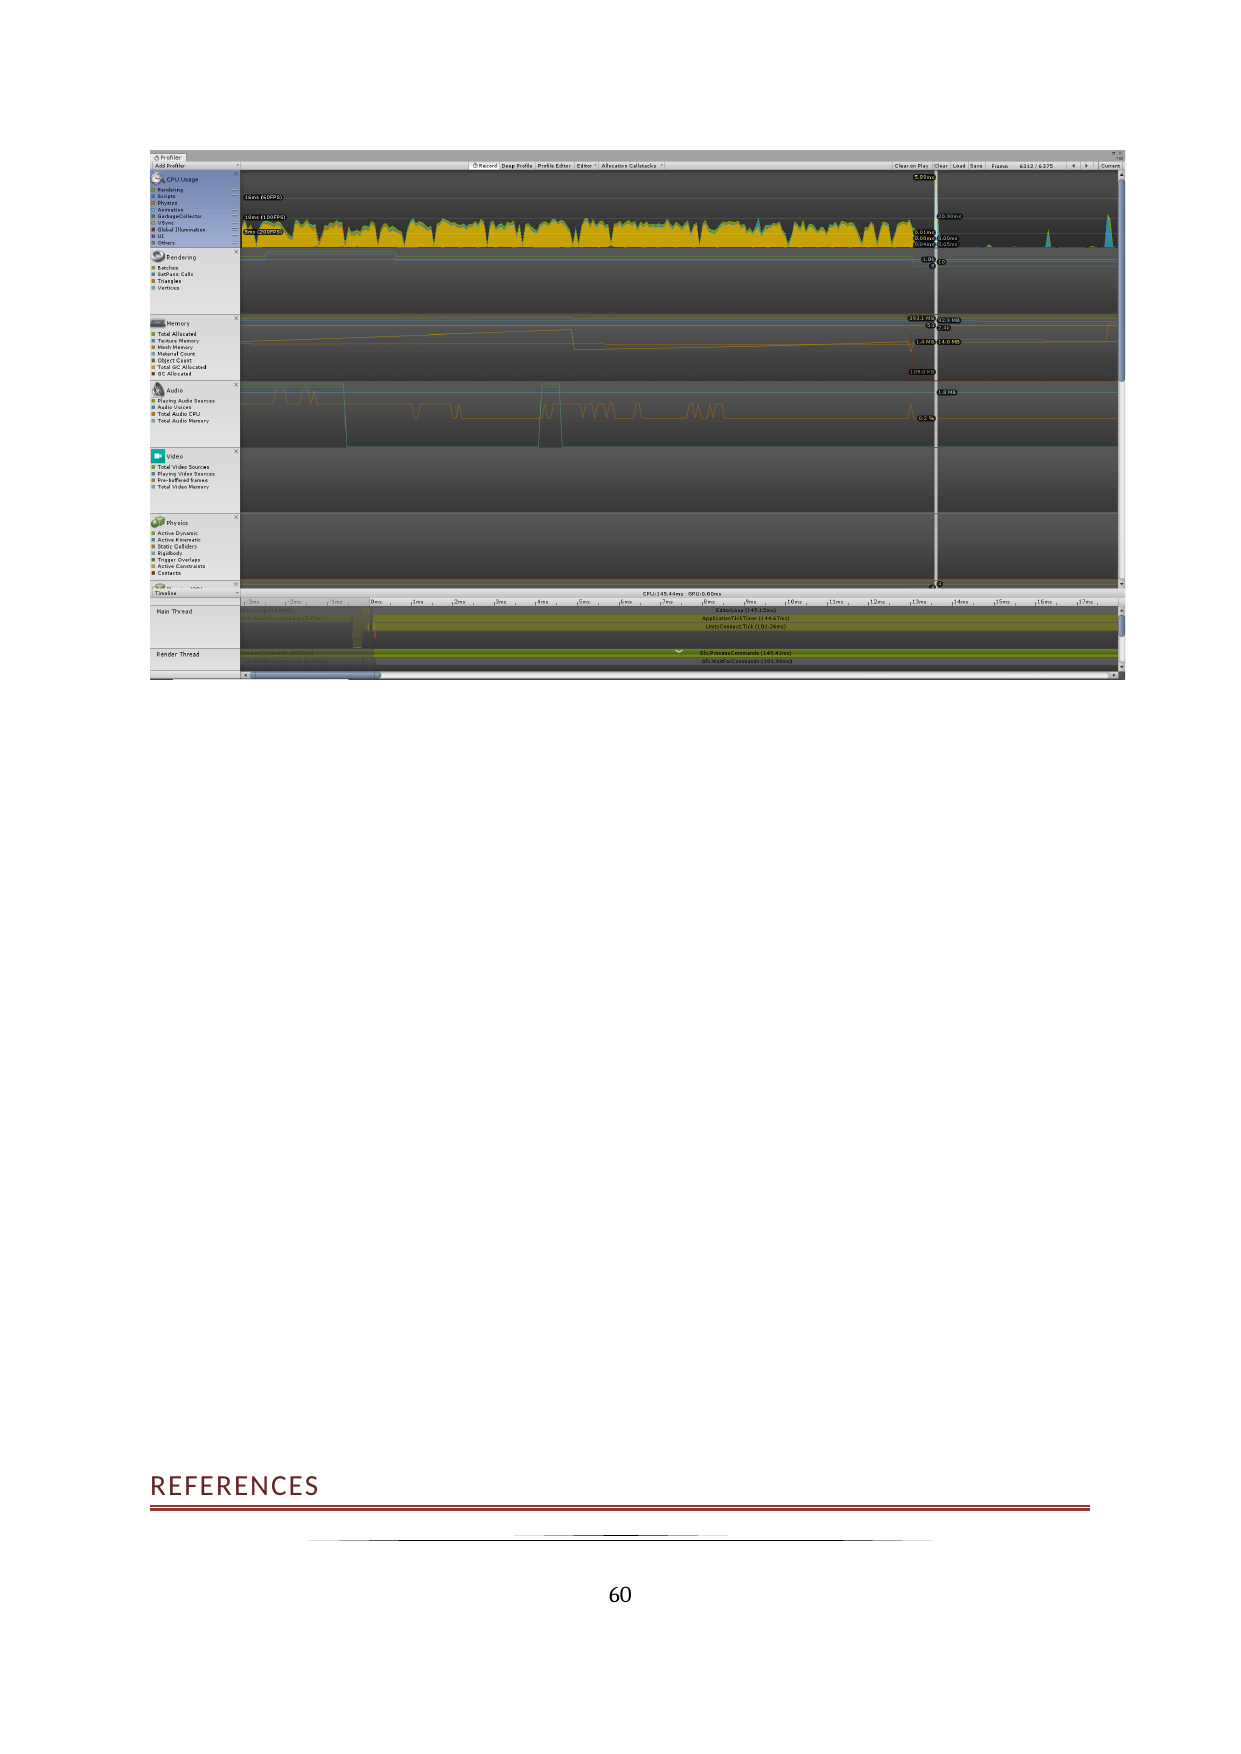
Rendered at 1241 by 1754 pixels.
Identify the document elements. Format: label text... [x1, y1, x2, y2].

subtitle References [150, 1467, 1090, 1505]
picture [150, 150, 1125, 680]
